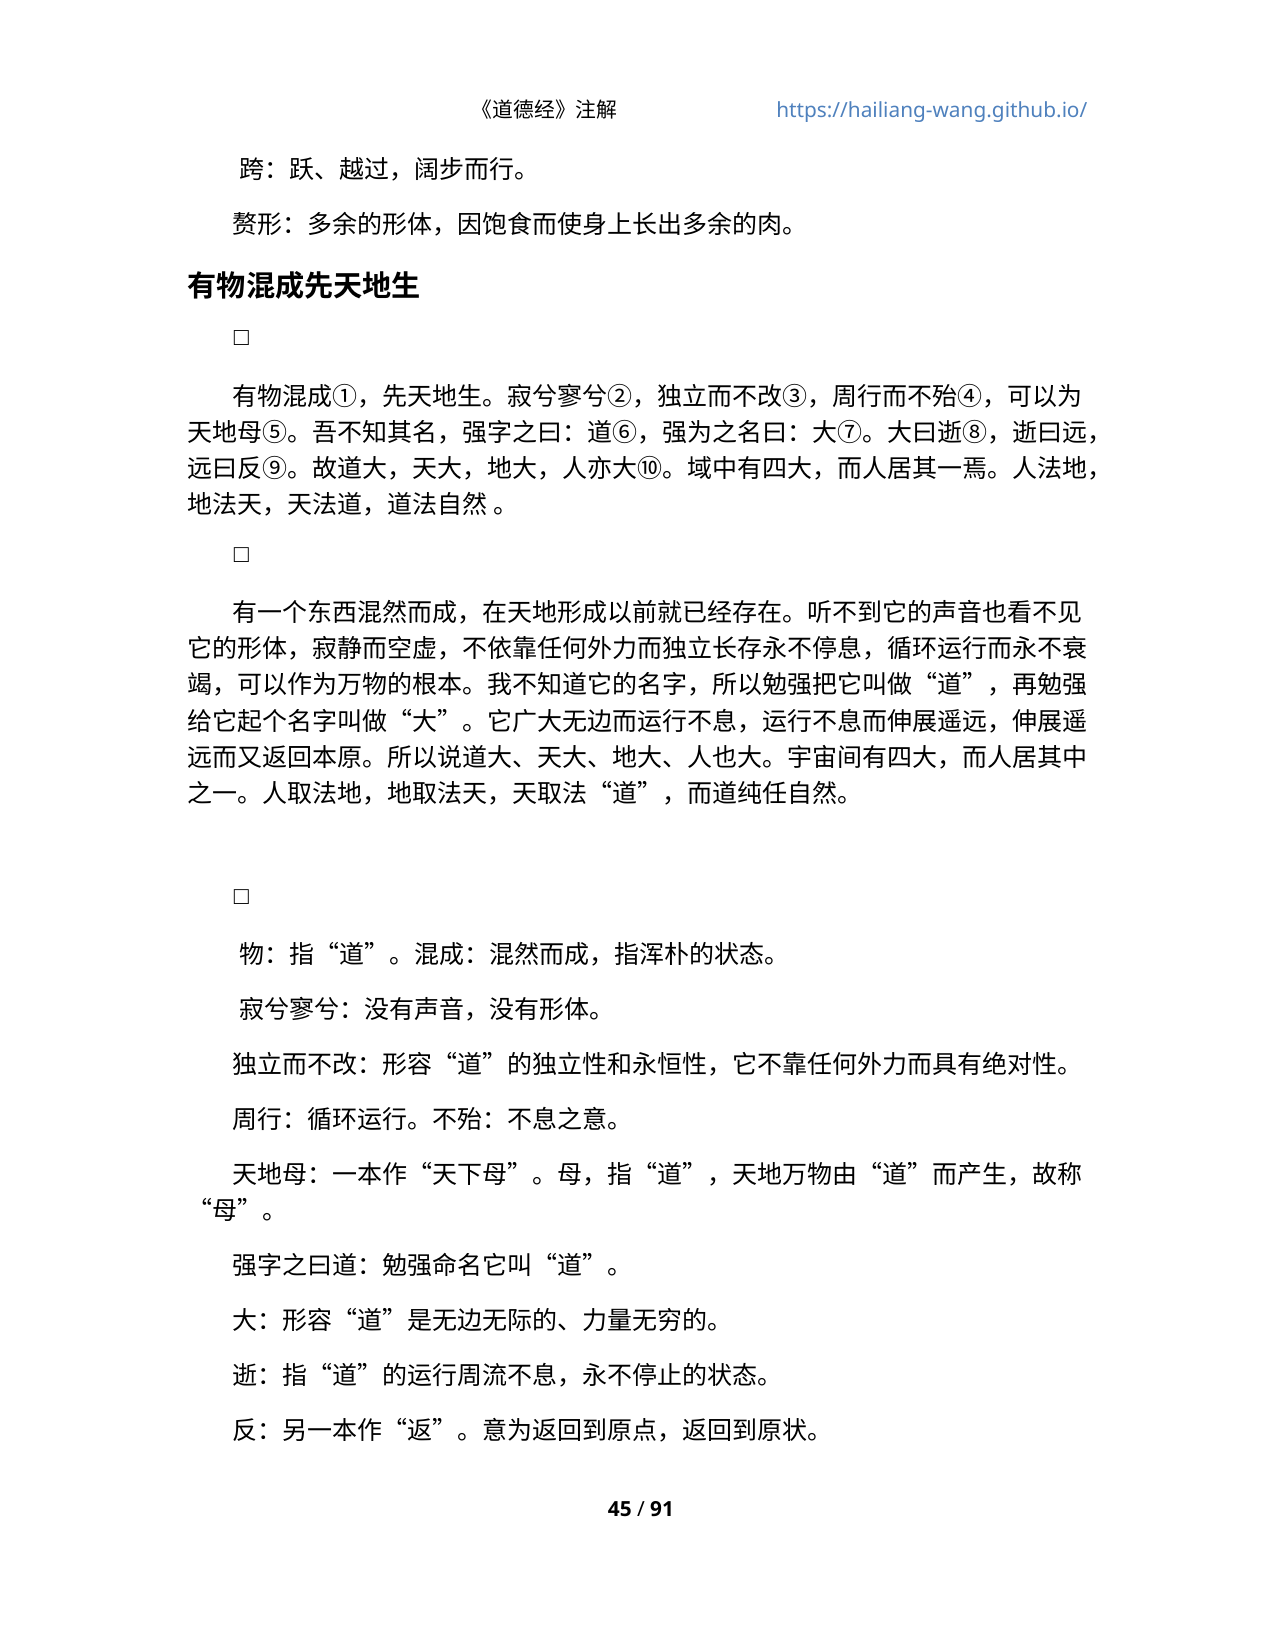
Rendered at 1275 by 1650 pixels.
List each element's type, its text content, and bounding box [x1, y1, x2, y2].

text 跨：跃、越过，阔步而行。 [187, 150, 1087, 186]
text 周行：循环运行。不殆：不息之意。 [187, 1099, 1087, 1136]
text 独立而不改：形容“道”的独立性和永恒性，它不靠任何外力而具有绝对性。 [187, 1044, 1087, 1081]
text 有物混成①，先天地生。寂兮寥兮②，独立而不改③，周行而不殆④，可以为天地母⑤。吾不知其名，强字之曰：道⑥，强为之名曰：大⑦。大曰逝⑧，逝曰远，远曰反⑨。故道大，天大，地大，人亦大⑩。域中有四大，而人居其一焉。人法地，地法天，天法道，道法自然 。 [187, 376, 1087, 521]
text 赘形：多余的形体，因饱食而使身上长出多余的肉。 [187, 205, 1087, 241]
text 有一个东西混然而成，在天地形成以前就已经存在。听不到它的声音也看不见它的形体，寂静而空虚，不依靠任何外力而独立长存永不停息，循环运行而永不衰竭，可以作为万物的根本。我不知道它的名字，所以勉强把它叫做“道”，再勉强给它起个名字叫做“大”。它广大无边而运行不息，运行不息而伸展遥远，伸展遥远而又返回本原。所以说道大、天大、地大、人也大。宇宙间有四大，而人居其中之一。人取法地，地取法天，天取法“道”，而道纯任自然。 [187, 592, 1087, 810]
text 寂兮寥兮：没有声音，没有形体。 [187, 989, 1087, 1026]
text 物：指“道”。混成：混然而成，指浑朴的状态。 [187, 934, 1087, 971]
text 反：另一本作“返”。意为返回到原点，返回到原状。 [187, 1411, 1087, 1447]
text 大：形容“道”是无边无际的、力量无穷的。 [187, 1301, 1087, 1337]
subtitle 有物混成先天地生 [187, 262, 1087, 304]
text 天地母：一本作“天下母”。母，指“道”，天地万物由“道”而产生，故称“母”。 [187, 1154, 1087, 1227]
text 逝：指“道”的运行周流不息，永不停止的状态。 [187, 1356, 1087, 1392]
text 强字之曰道：勉强命名它叫“道”。 [187, 1246, 1087, 1282]
